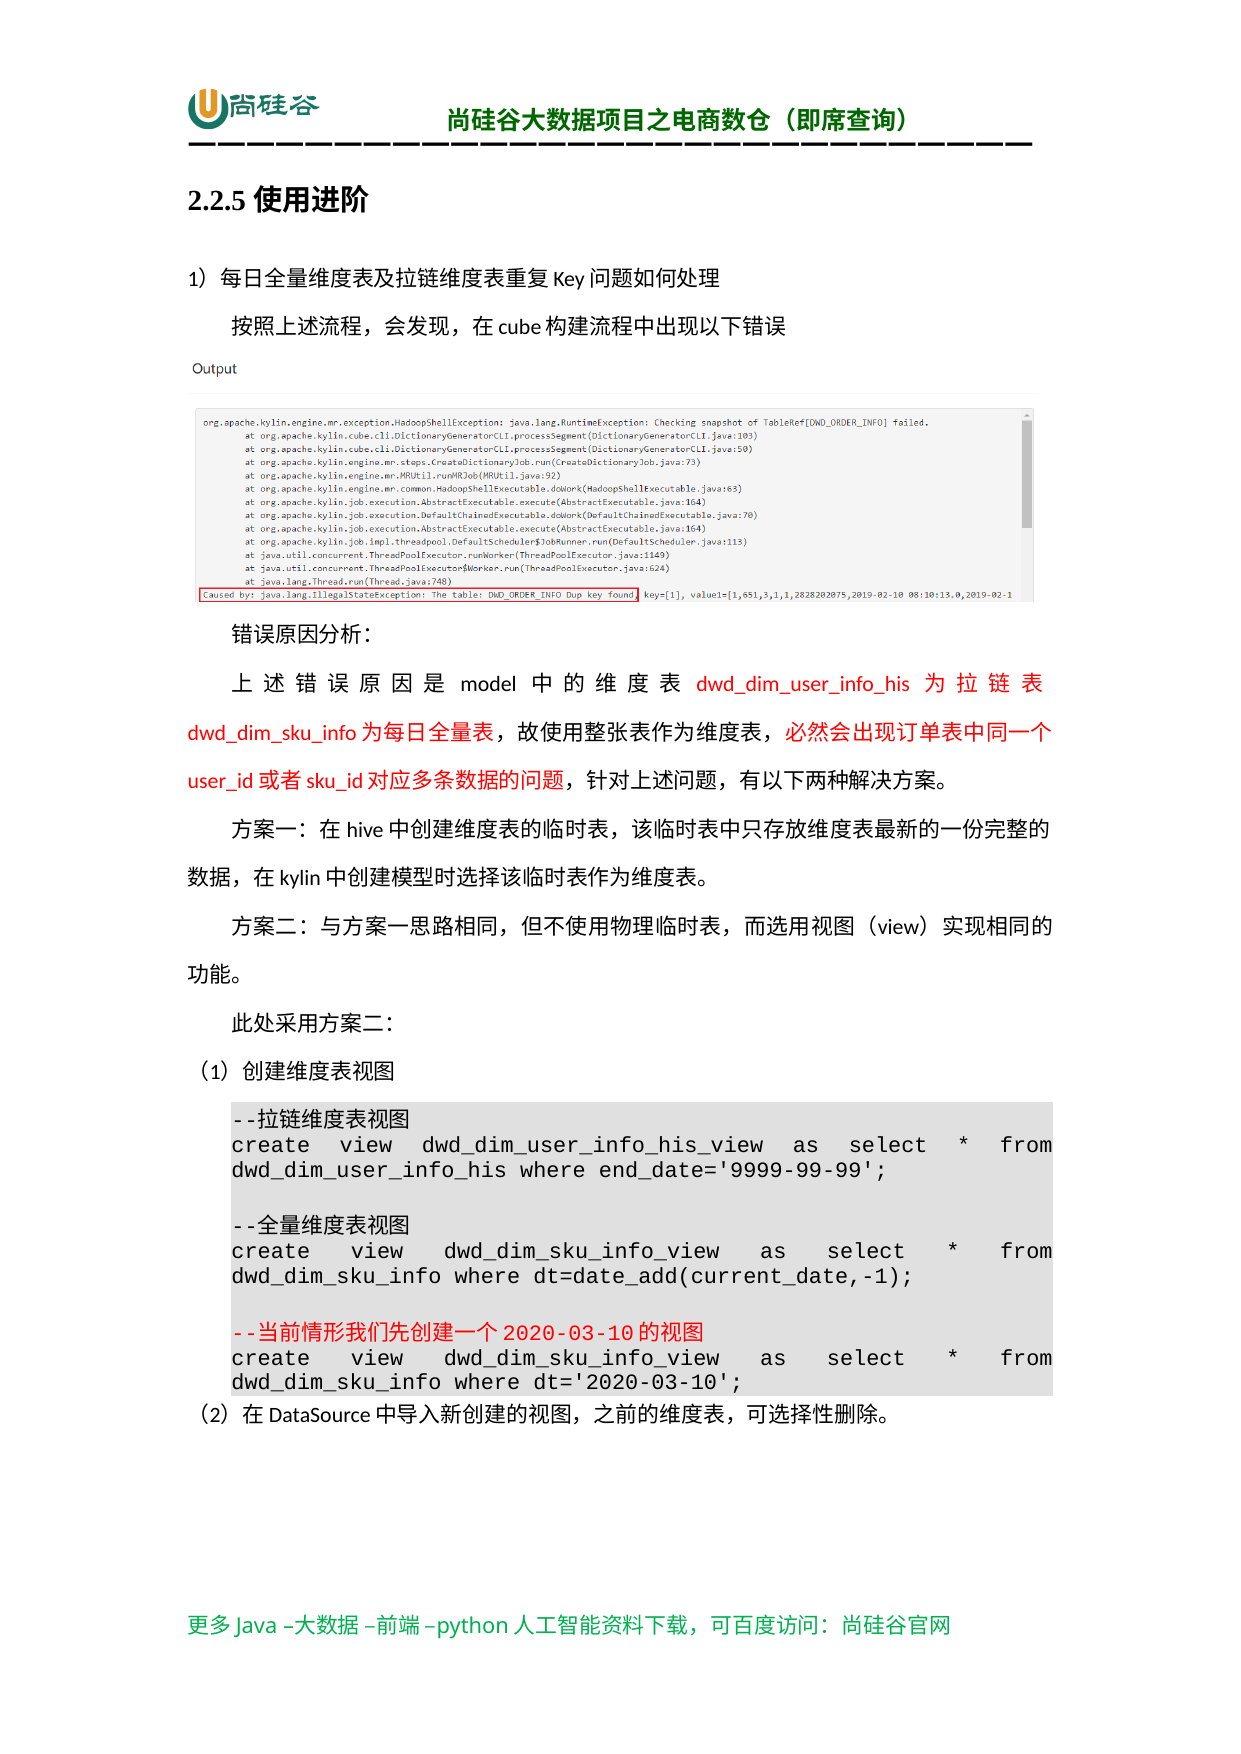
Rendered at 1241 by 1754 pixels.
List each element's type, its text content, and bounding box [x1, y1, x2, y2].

text --当前情形我们先创建一个2020-03-10的视图 [231, 1315, 1053, 1347]
text create view dwd_dim_sku_info_view as select * from dwd_dim_sku_info where dt=date_add(current_date,-1); [231, 1240, 1053, 1290]
picture [187, 357, 1039, 602]
text 1）每日全量维度表及拉链维度表重复Key问题如何处理 [187, 260, 1053, 293]
picture [187, 88, 321, 130]
subtitle 2.2.5 使用进阶 [187, 165, 1053, 230]
text create view dwd_dim_user_info_his_view as select * from dwd_dim_user_info_his where end_date='9999-99-99'; [231, 1134, 1053, 1183]
text 按照上述流程，会发现，在cube构建流程中出现以下错误 [187, 309, 1053, 341]
text 上述错误原因是model中的维度表dwd_dim_user_info_his为拉链表、dwd_dim_sku_info为每日全量表，故使用整张表作为维度表，必然会出现订单表中同一个user_id或者sku_id对应多条数据的问题，针对上述问题，有以下两种解决方案。 [187, 665, 1053, 795]
text （2）在DataSource中导入新创建的视图，之前的维度表，可选择性删除。 [187, 1396, 1053, 1429]
text --拉链维度表视图 [231, 1102, 1053, 1134]
text create view dwd_dim_sku_info_view as select * from dwd_dim_sku_info where dt='2020-03-10'; [231, 1347, 1053, 1396]
text 方案一：在hive中创建维度表的临时表，该临时表中只存放维度表最新的一份完整的数据，在kylin中创建模型时选择该临时表作为维度表。 [187, 811, 1053, 892]
text 错误原因分析： [187, 617, 1053, 649]
text 此处采用方案二： [187, 1005, 1053, 1038]
text （1）创建维度表视图 [187, 1054, 1053, 1086]
text --全量维度表视图 [231, 1208, 1053, 1240]
text 方案二：与方案一思路相同，但不使用物理临时表，而选用视图（view）实现相同的功能。 [187, 908, 1053, 989]
